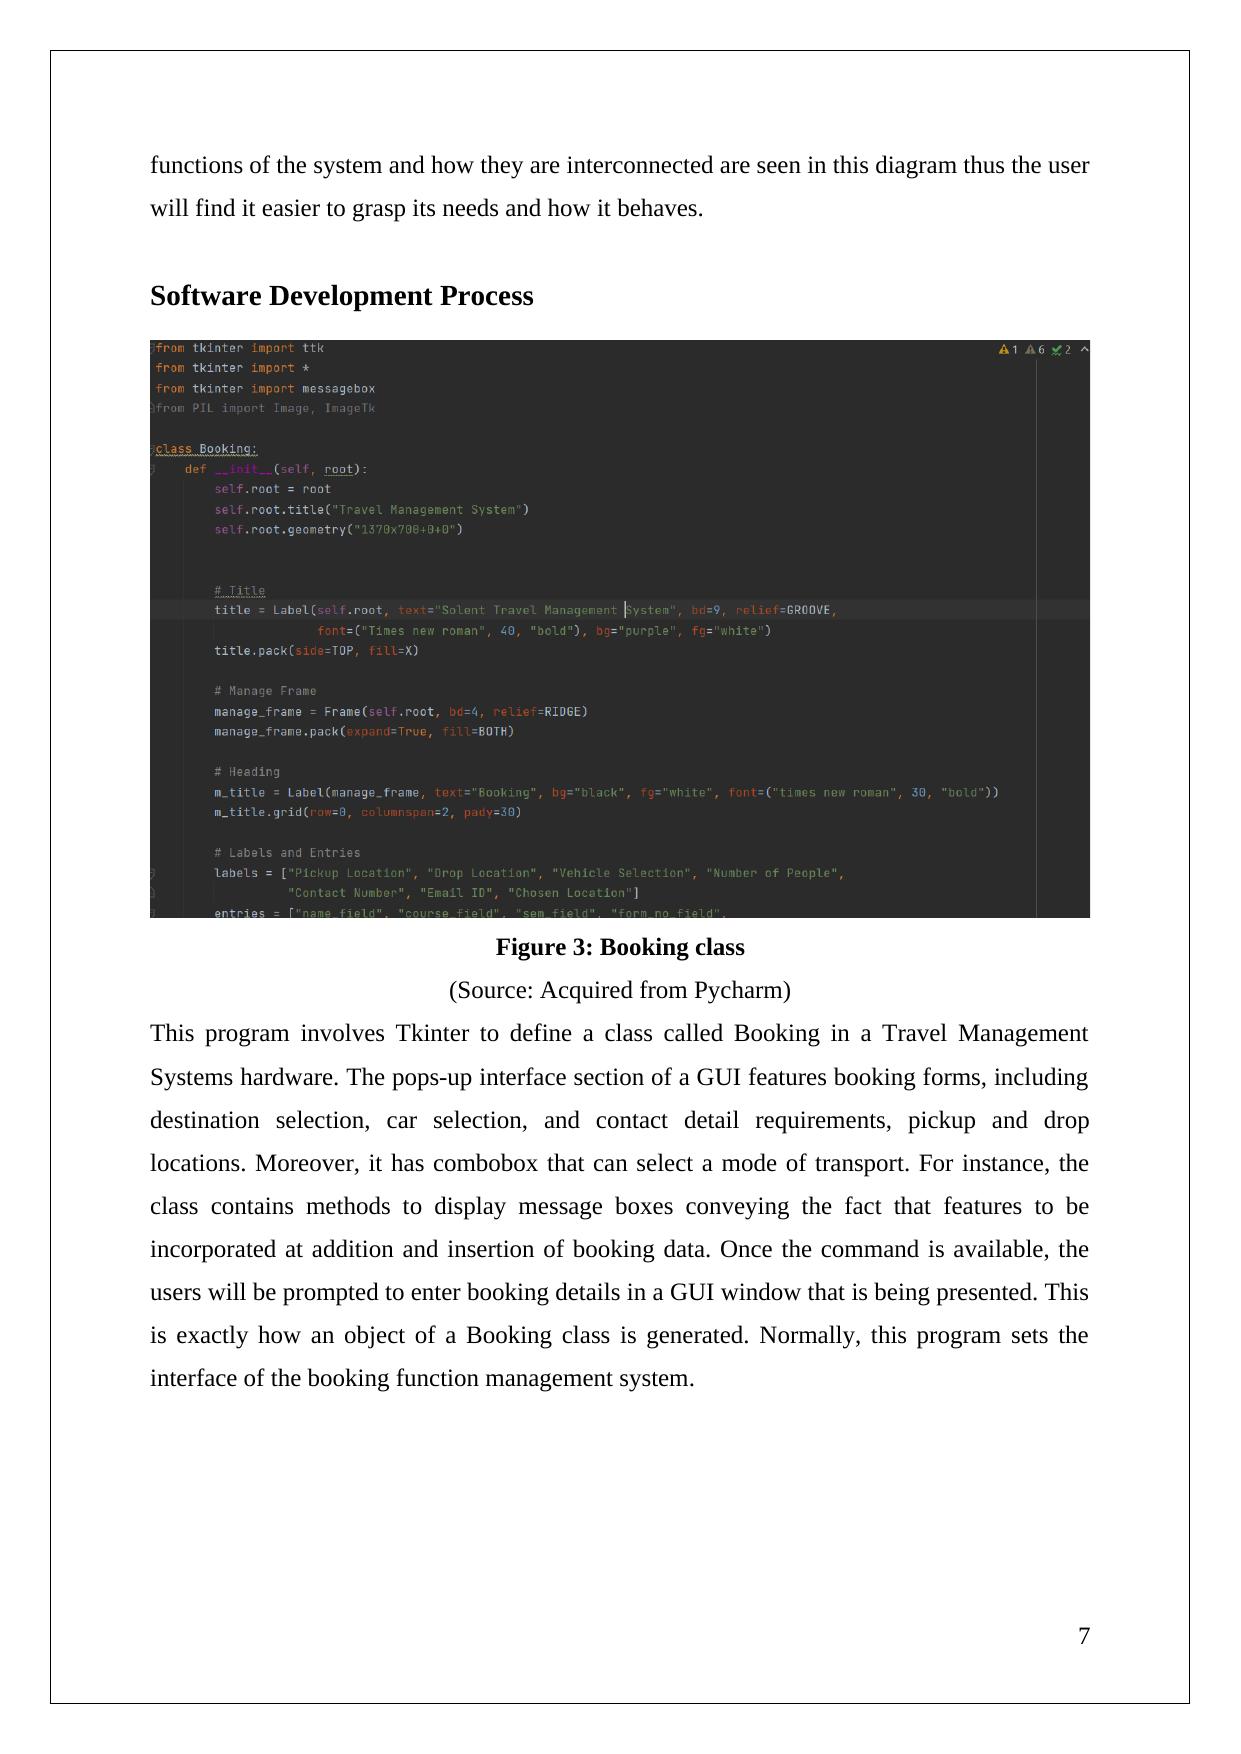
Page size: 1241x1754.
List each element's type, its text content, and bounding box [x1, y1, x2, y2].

text (Source: Acquired from Pycharm) [150, 975, 1090, 1004]
text This program involves Tkinter to define a class called Booking in a Travel Management Systems hardware. The pops-up interface section of a GUI features booking forms, including destination selection, car selection, and contact detail requirements, pickup and drop locations. Moreover, it has combobox that can select a mode of transport. For instance, the class contains methods to display message boxes conveying the fact that features to be incorporated at addition and insertion of booking data. Once the command is available, the users will be prompted to enter booking details in a GUI window that is being presented. This is exactly how an object of a Booking class is generated. Normally, this program sets the interface of the booking function management system. [150, 1018, 1090, 1392]
text Figure 3: Booking class [150, 932, 1090, 961]
picture [150, 340, 1091, 918]
subtitle Software Development Process [150, 278, 1090, 311]
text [150, 150, 1090, 222]
